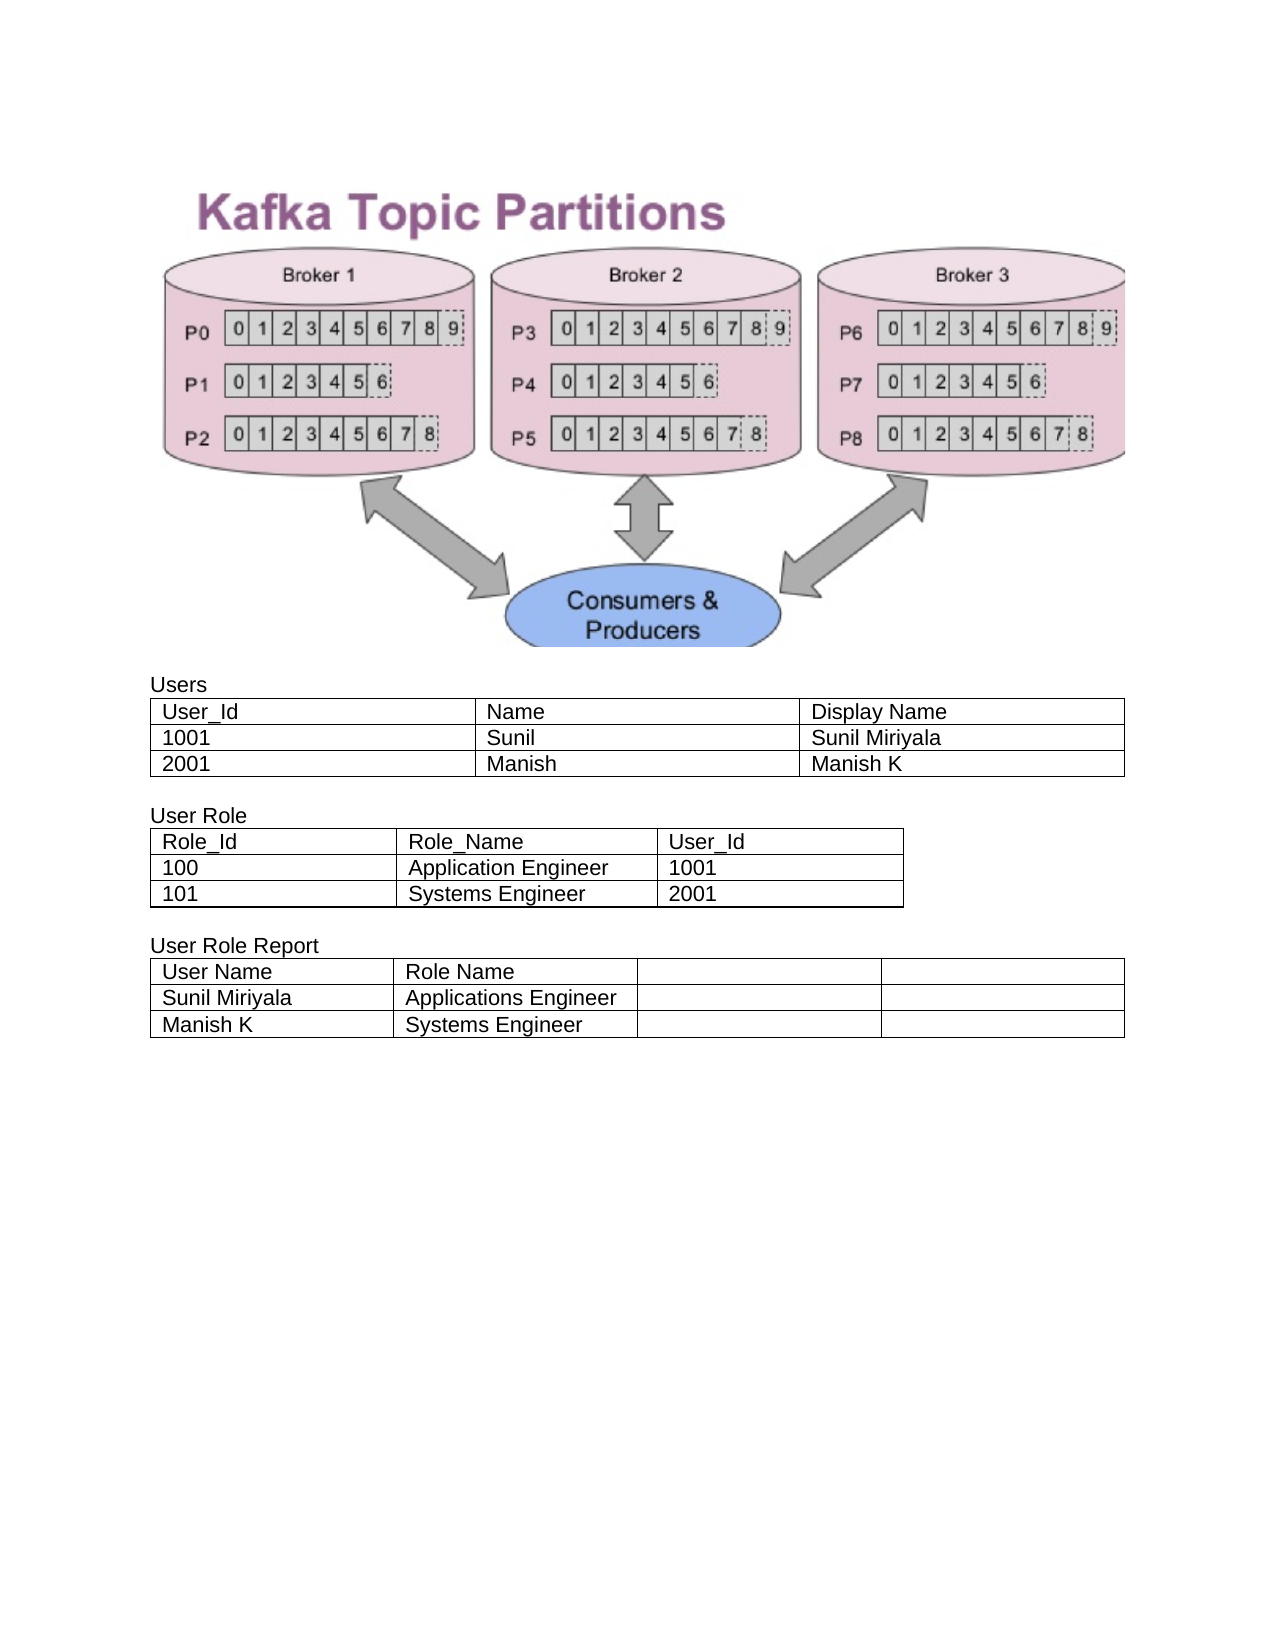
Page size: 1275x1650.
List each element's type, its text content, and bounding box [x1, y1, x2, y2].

picture [150, 150, 1125, 647]
table_header [638, 959, 881, 984]
table_header User_Id [658, 829, 903, 854]
table_cell Systems Engineer [394, 1011, 637, 1037]
text Users [150, 672, 1125, 697]
table_cell Sunil [476, 725, 799, 750]
table_cell Manish K [151, 1011, 393, 1037]
table_cell Application Engineer [397, 855, 657, 880]
table_header [882, 959, 1124, 984]
table_header User_Id [151, 699, 475, 724]
table_header Display Name [800, 699, 1124, 724]
table_cell Systems Engineer [397, 881, 657, 906]
table_cell 1001 [658, 855, 903, 880]
table_cell [882, 985, 1124, 1010]
table_cell 2001 [658, 881, 903, 906]
table_cell [638, 985, 881, 1010]
table_cell Applications Engineer [394, 985, 637, 1010]
table_cell Manish [476, 751, 799, 776]
table_cell Sunil Miriyala [151, 985, 393, 1010]
table_cell 2001 [151, 751, 475, 776]
text User Role [150, 802, 1125, 828]
table_cell Manish K [800, 751, 1124, 776]
table_header Role_Id [151, 829, 396, 854]
table_cell [638, 1011, 881, 1037]
table_header Role Name [394, 959, 637, 984]
table_cell 1001 [151, 725, 475, 750]
text User Role Report [150, 933, 1125, 958]
table_header User Name [151, 959, 393, 984]
table_header Name [476, 699, 799, 724]
table_cell Sunil Miriyala [800, 725, 1124, 750]
table_cell 100 [151, 855, 396, 880]
table_cell 101 [151, 881, 396, 906]
table_cell [882, 1011, 1124, 1037]
table_header Role_Name [397, 829, 657, 854]
